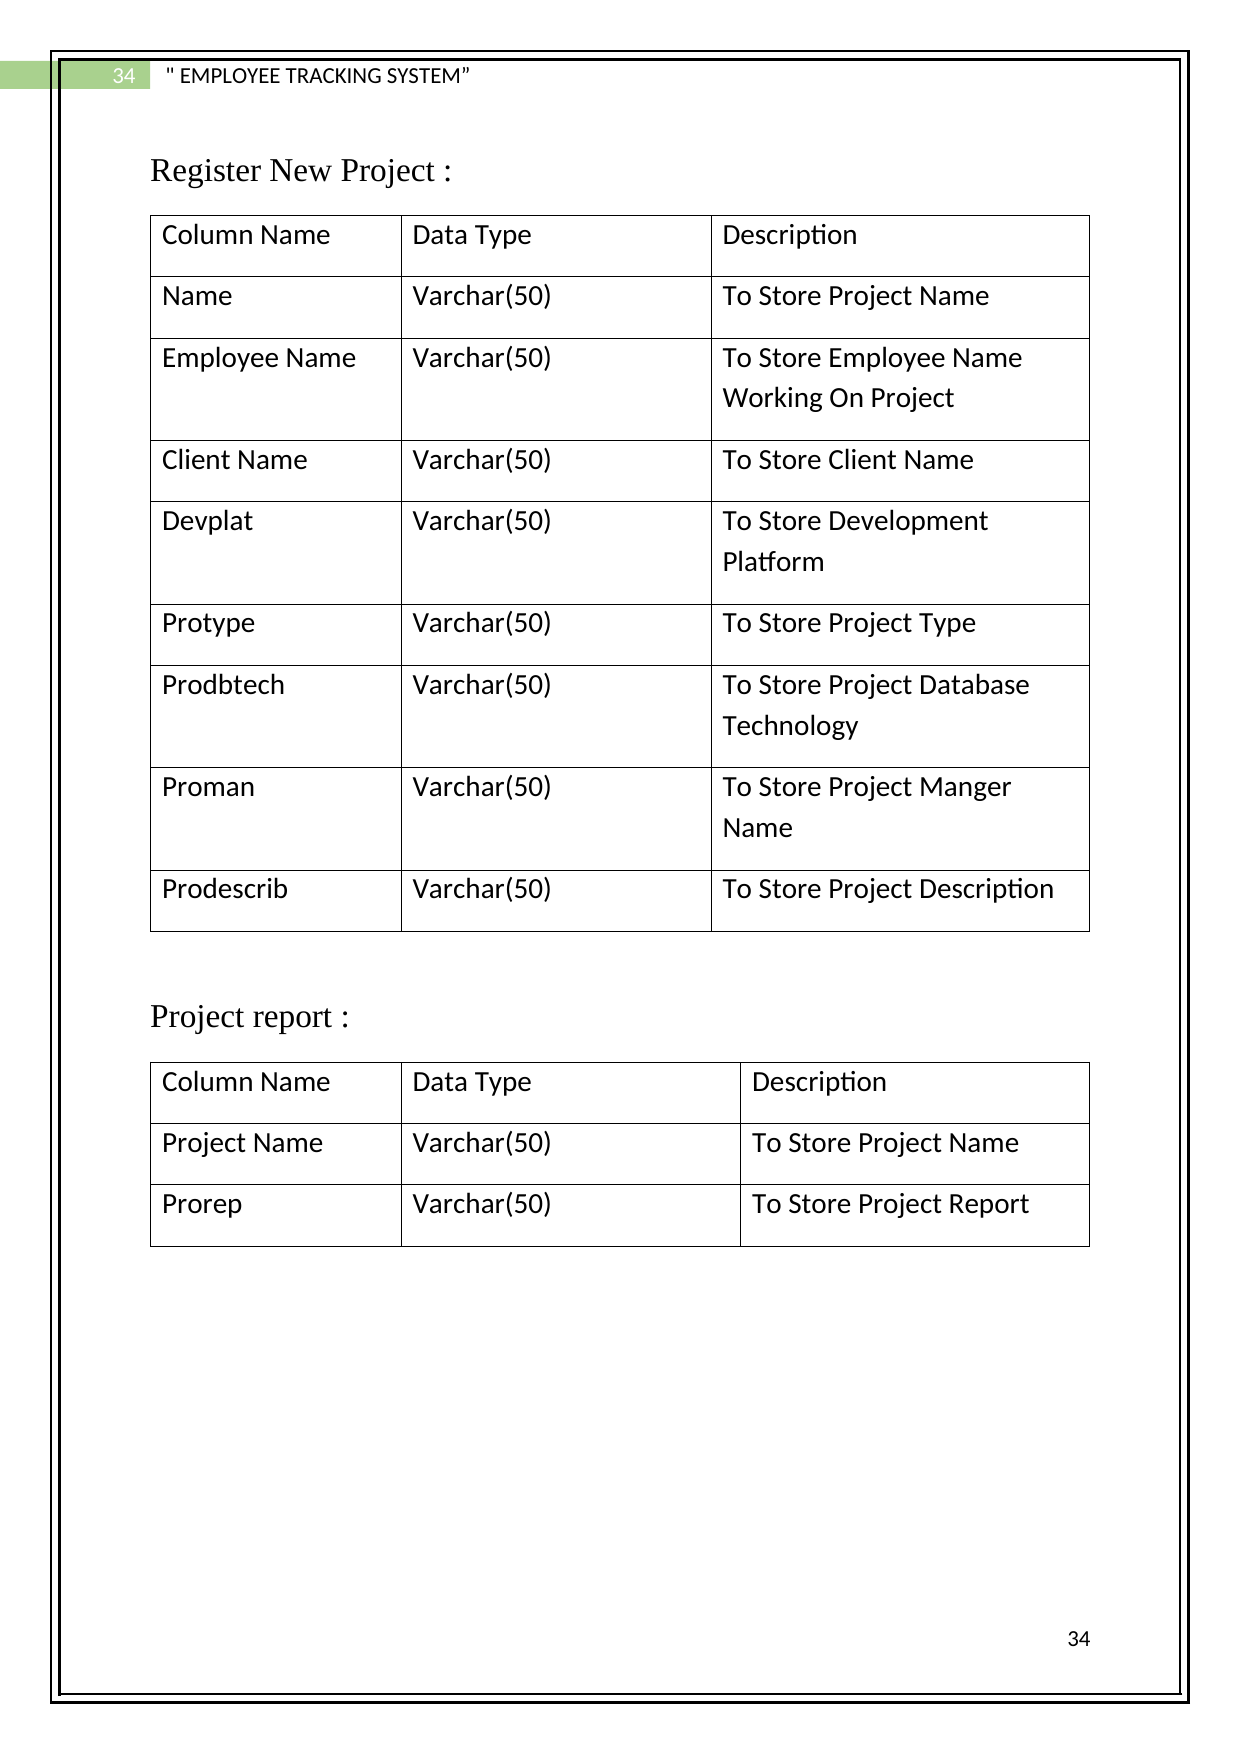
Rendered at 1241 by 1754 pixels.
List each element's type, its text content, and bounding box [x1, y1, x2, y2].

table_cell Proman [151, 768, 401, 869]
table_cell To Store Project Name [741, 1124, 1089, 1184]
table_header Column Name [151, 216, 401, 276]
table_header Description [712, 216, 1089, 276]
table_cell Varchar(50) [402, 871, 711, 931]
table_cell Varchar(50) [402, 1124, 740, 1184]
table_cell Varchar(50) [402, 502, 711, 603]
table_cell Varchar(50) [402, 277, 711, 338]
table_cell Varchar(50) [402, 1185, 740, 1246]
table_cell Prorep [151, 1185, 401, 1246]
table_cell Protype [151, 605, 401, 665]
table_cell To Store Project Database Technology [712, 666, 1089, 767]
table_cell Name [151, 277, 401, 338]
table_cell To Store Project Name [712, 277, 1089, 338]
table_cell To Store Project Description [712, 871, 1089, 931]
table_header Column Name [151, 1063, 401, 1123]
table_header Data Type [402, 216, 711, 276]
table_header Data Type [402, 1063, 740, 1123]
table_cell Varchar(50) [402, 666, 711, 767]
table_cell Varchar(50) [402, 768, 711, 869]
table_cell To Store Project Type [712, 605, 1089, 665]
table_cell To Store Employee Name Working On Project [712, 339, 1089, 440]
table_cell Employee Name [151, 339, 401, 440]
table_cell Prodbtech [151, 666, 401, 767]
table_cell Varchar(50) [402, 339, 711, 440]
table_cell To Store Client Name [712, 441, 1089, 501]
table_cell Varchar(50) [402, 605, 711, 665]
text Register New Project : [150, 150, 1090, 188]
table_cell Varchar(50) [402, 441, 711, 501]
table_cell To Store Project Report [741, 1185, 1089, 1246]
table_header Description [741, 1063, 1089, 1123]
text Project report : [150, 997, 1090, 1035]
table_cell To Store Project Manger Name [712, 768, 1089, 869]
table_cell To Store Development Platform [712, 502, 1089, 603]
table_cell Client Name [151, 441, 401, 501]
table_cell Project Name [151, 1124, 401, 1184]
table_cell Prodescrib [151, 871, 401, 931]
table_cell Devplat [151, 502, 401, 603]
